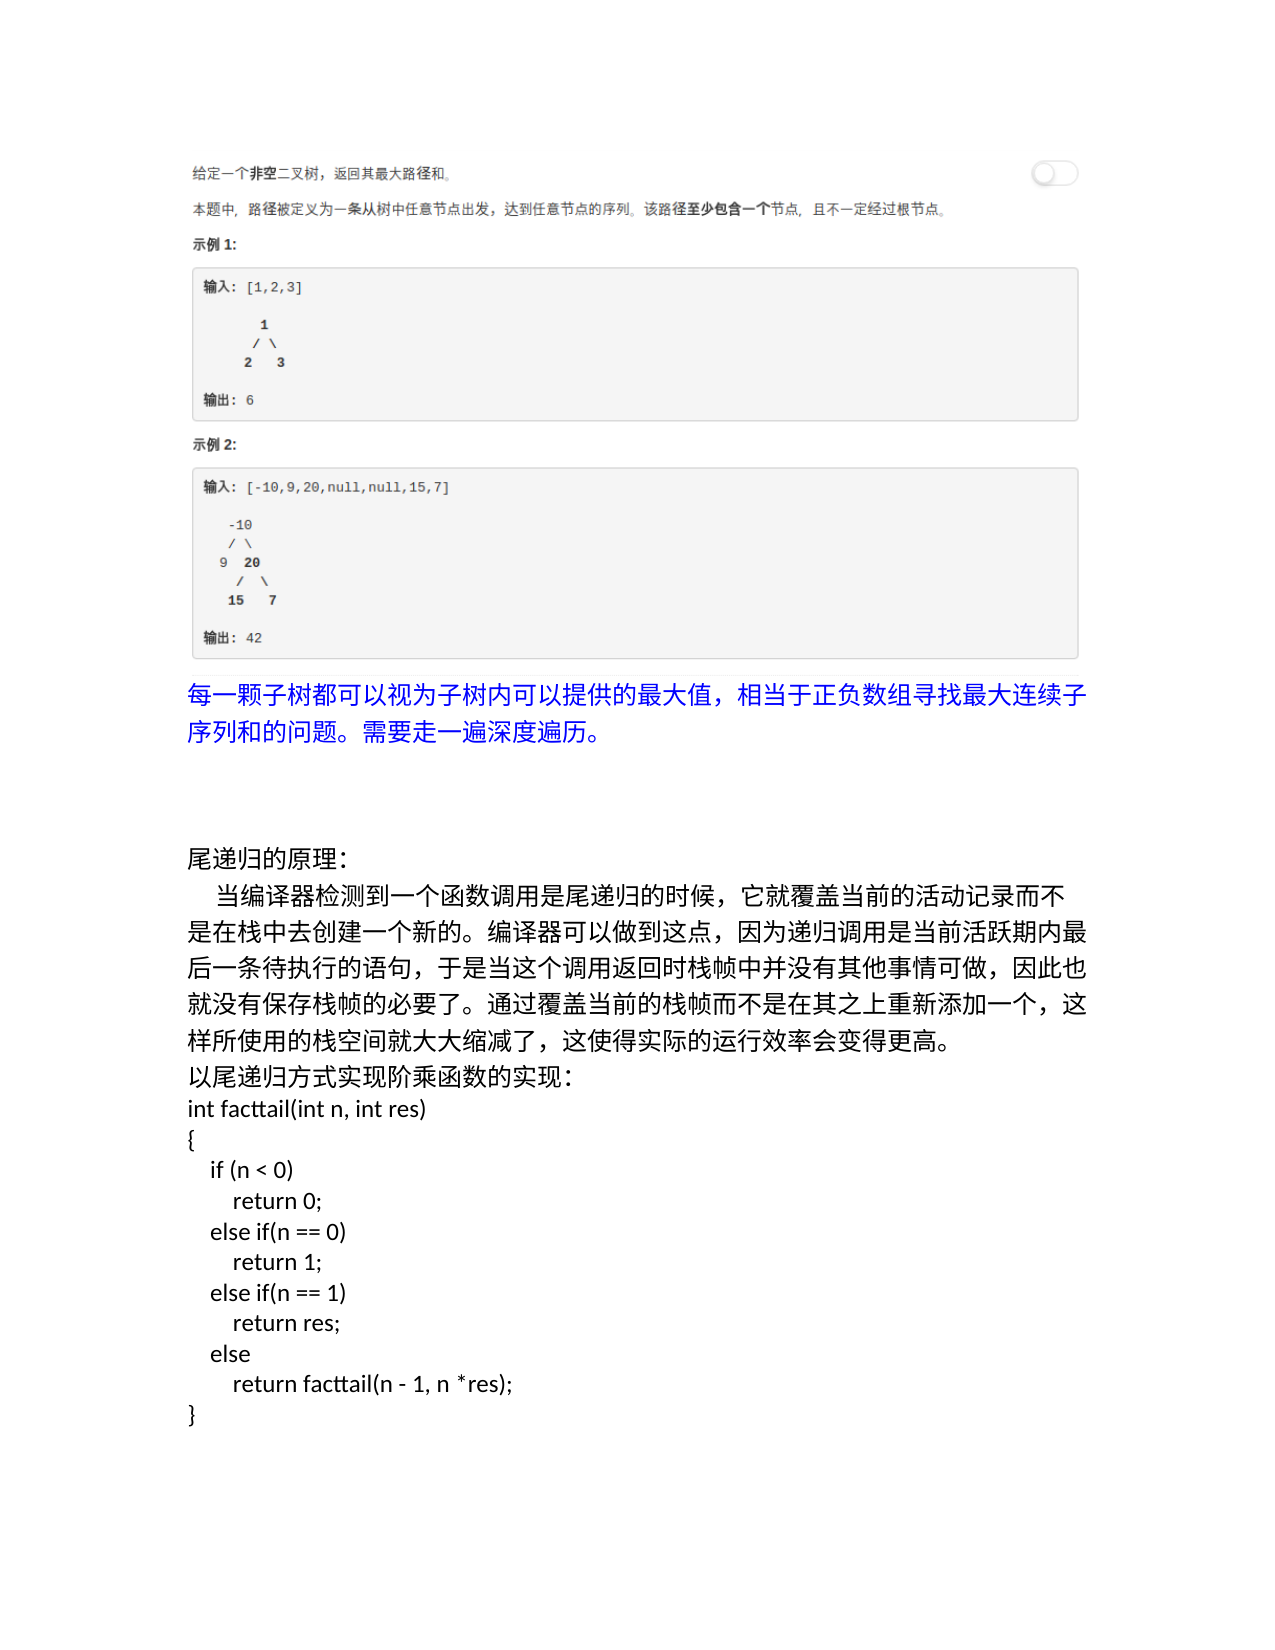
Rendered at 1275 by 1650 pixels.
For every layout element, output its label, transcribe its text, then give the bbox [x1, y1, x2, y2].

text 尾递归的原理： [187, 840, 1087, 876]
text return 0; [187, 1185, 1087, 1216]
text else if(n == 0) [187, 1216, 1087, 1246]
text 以尾递归方式实现阶乘函数的实现： [187, 1057, 1087, 1093]
text 当编译器检测到一个函数调用是尾递归的时候，它就覆盖当前的活动记录而不是在栈中去创建一个新的。编译器可以做到这点，因为递归调用是当前活跃期内最后一条待执行的语句，于是当这个调用返回时栈帧中并没有其他事情可做，因此也就没有保存栈帧的必要了。通过覆盖当前的栈帧而不是在其之上重新添加一个，这样所使用的栈空间就大大缩减了，这使得实际的运行效率会变得更高。 [187, 876, 1087, 1057]
text else [187, 1338, 1087, 1368]
text int facttail(int n, int res) [187, 1093, 1087, 1124]
text return facttail(n - 1, n *res); [187, 1368, 1087, 1399]
text } [187, 1399, 1087, 1429]
text return 1; [187, 1246, 1087, 1277]
picture [187, 150, 1088, 676]
text if (n < 0) [187, 1154, 1087, 1185]
text 每一颗子树都可以视为子树内可以提供的最大值，相当于正负数组寻找最大连续子序列和的问题。需要走一遍深度遍历。 [187, 676, 1087, 748]
text return res; [187, 1307, 1087, 1338]
text else if(n == 1) [187, 1277, 1087, 1307]
text { [187, 1124, 1087, 1154]
